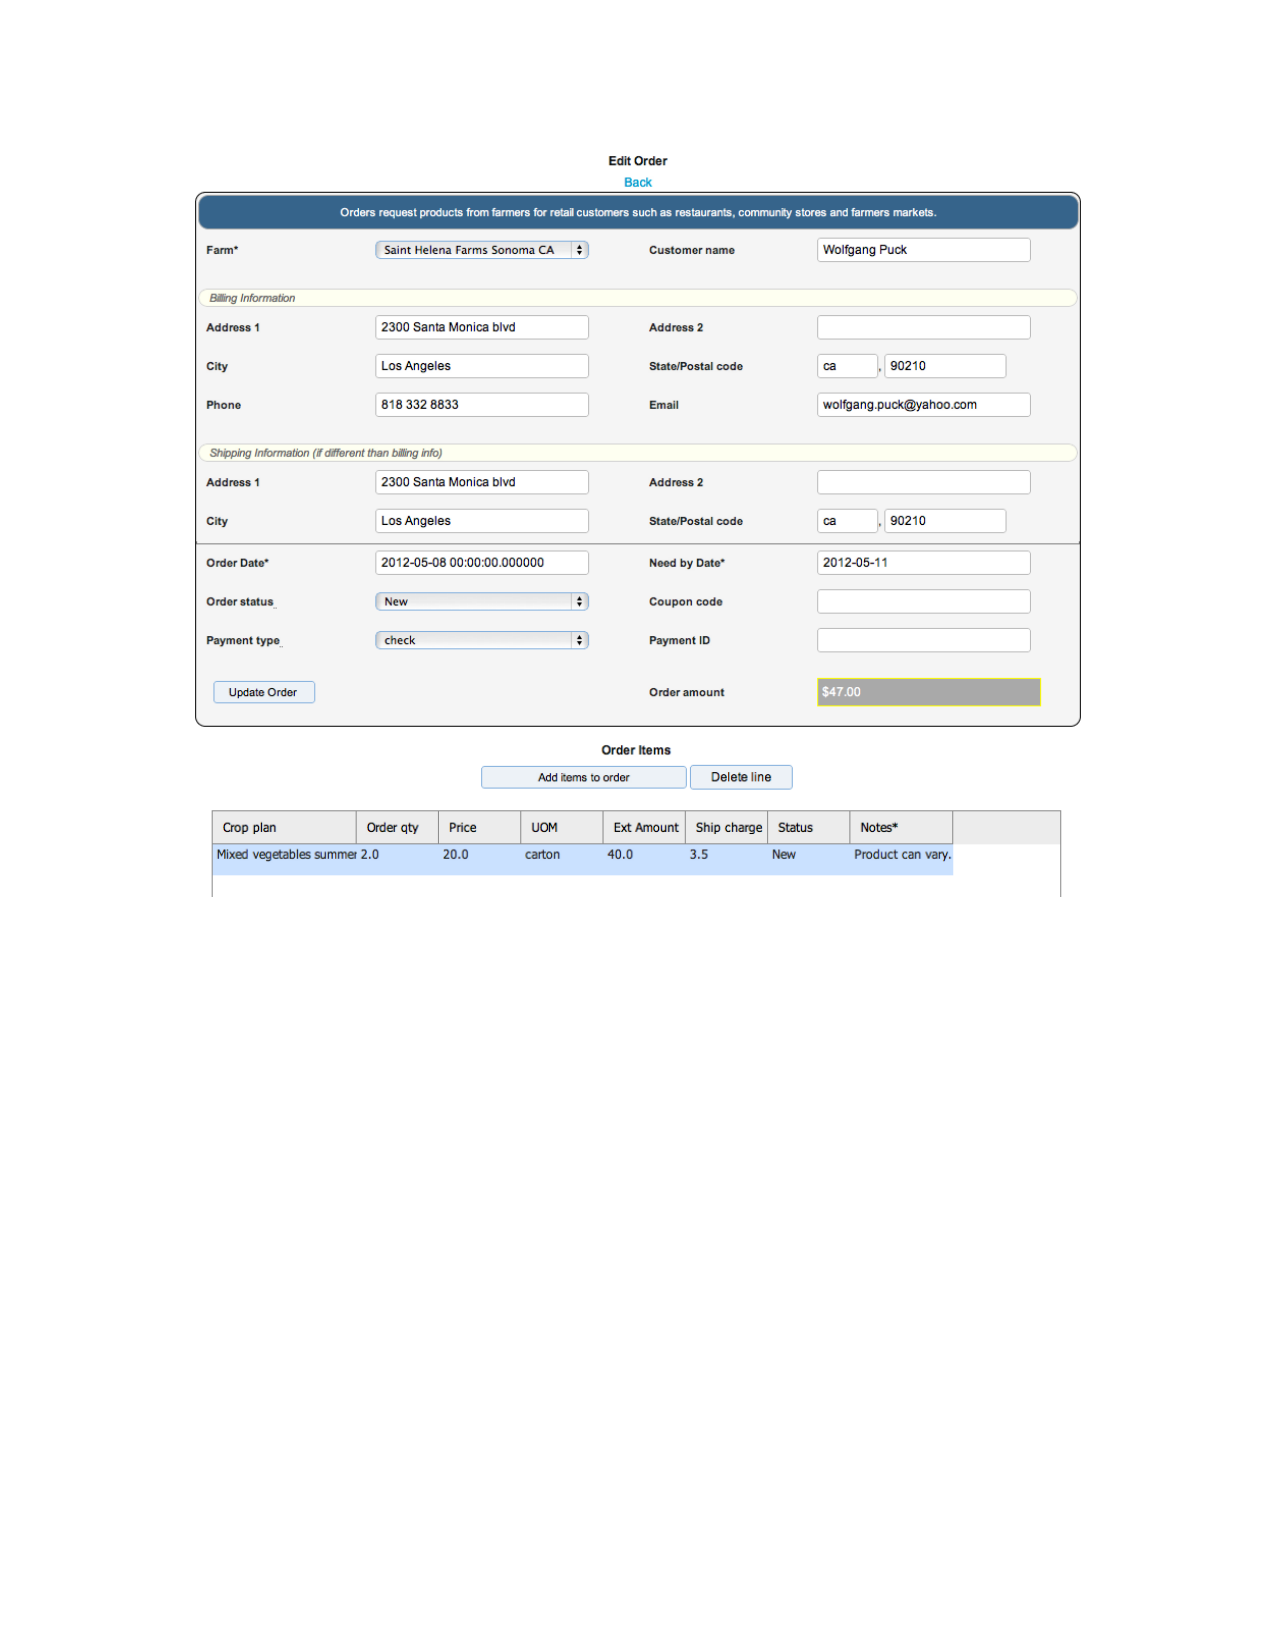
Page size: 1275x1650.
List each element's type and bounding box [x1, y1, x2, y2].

picture [187, 150, 1088, 897]
